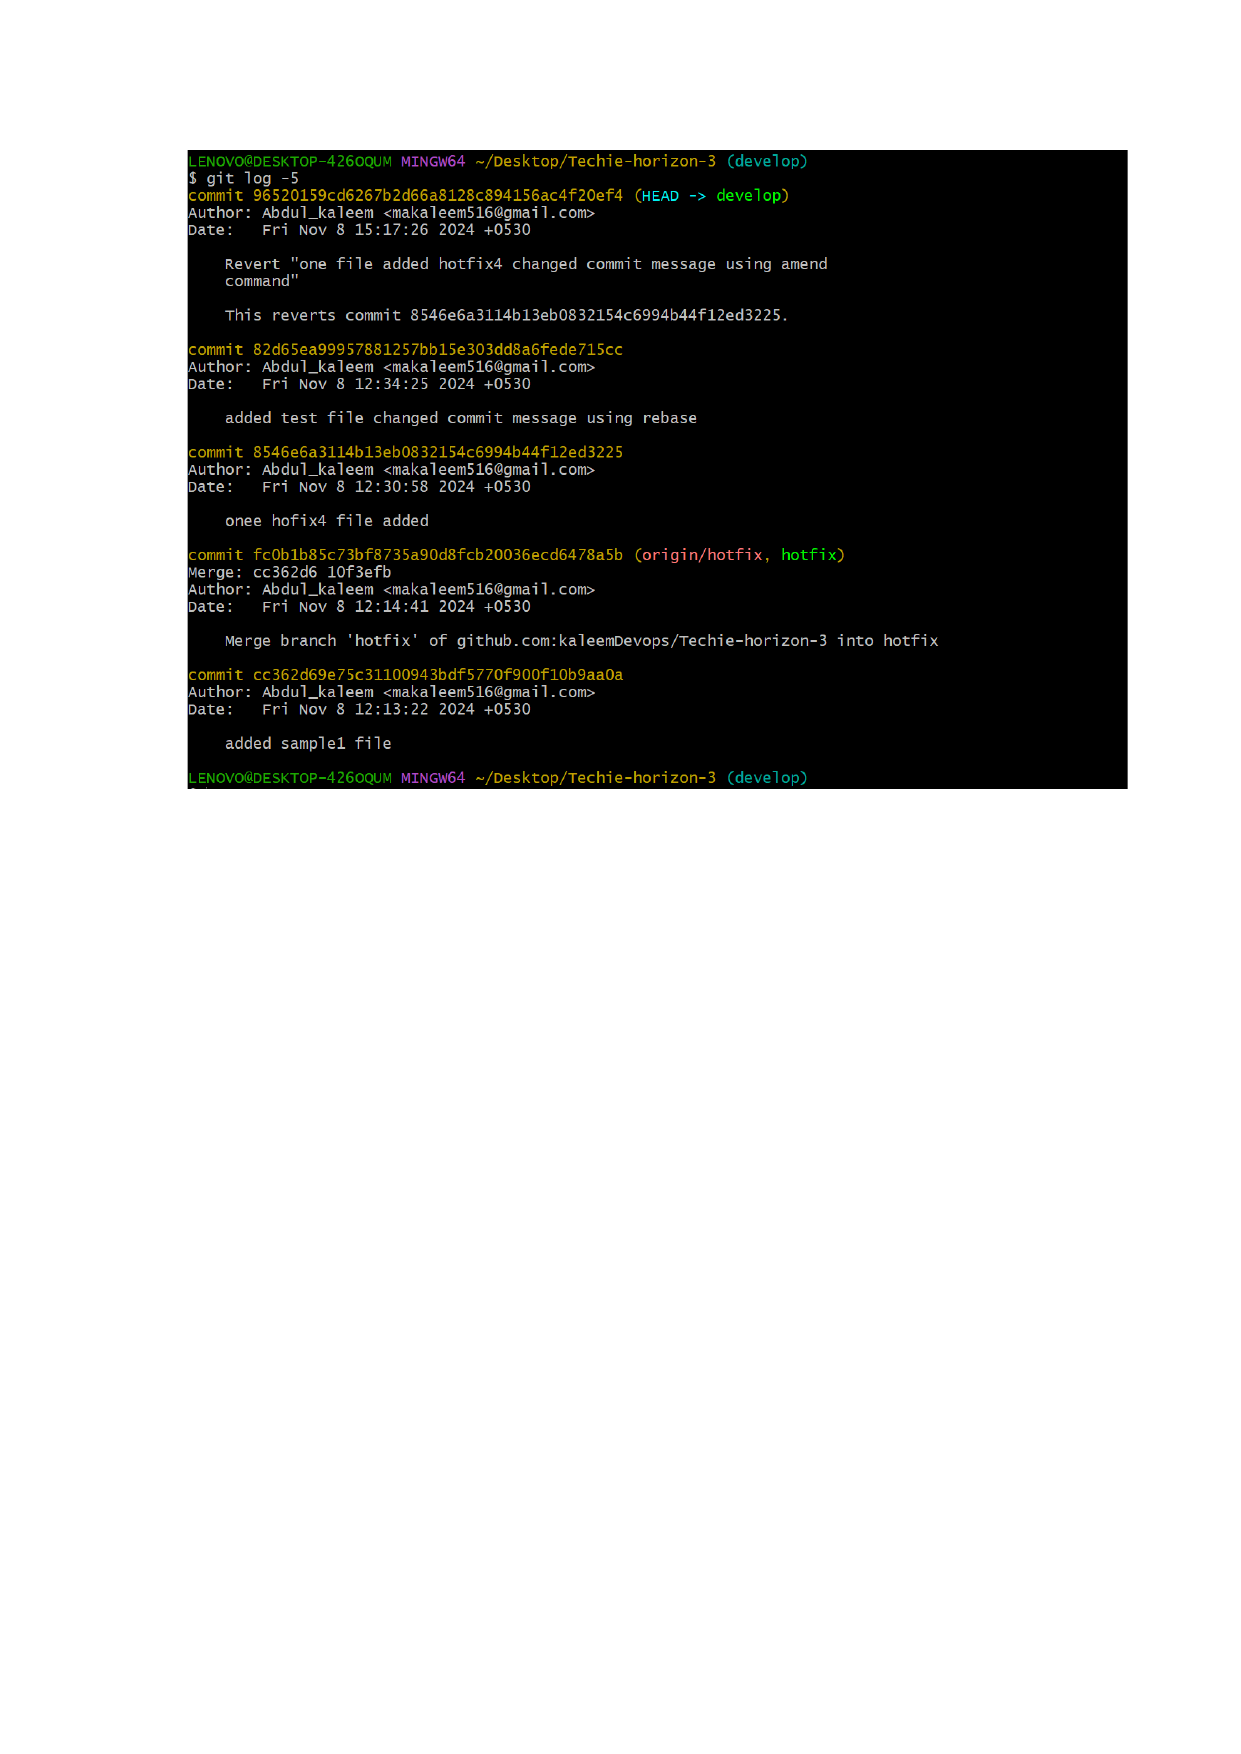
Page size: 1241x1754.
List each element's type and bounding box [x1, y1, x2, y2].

picture [187, 150, 1128, 789]
